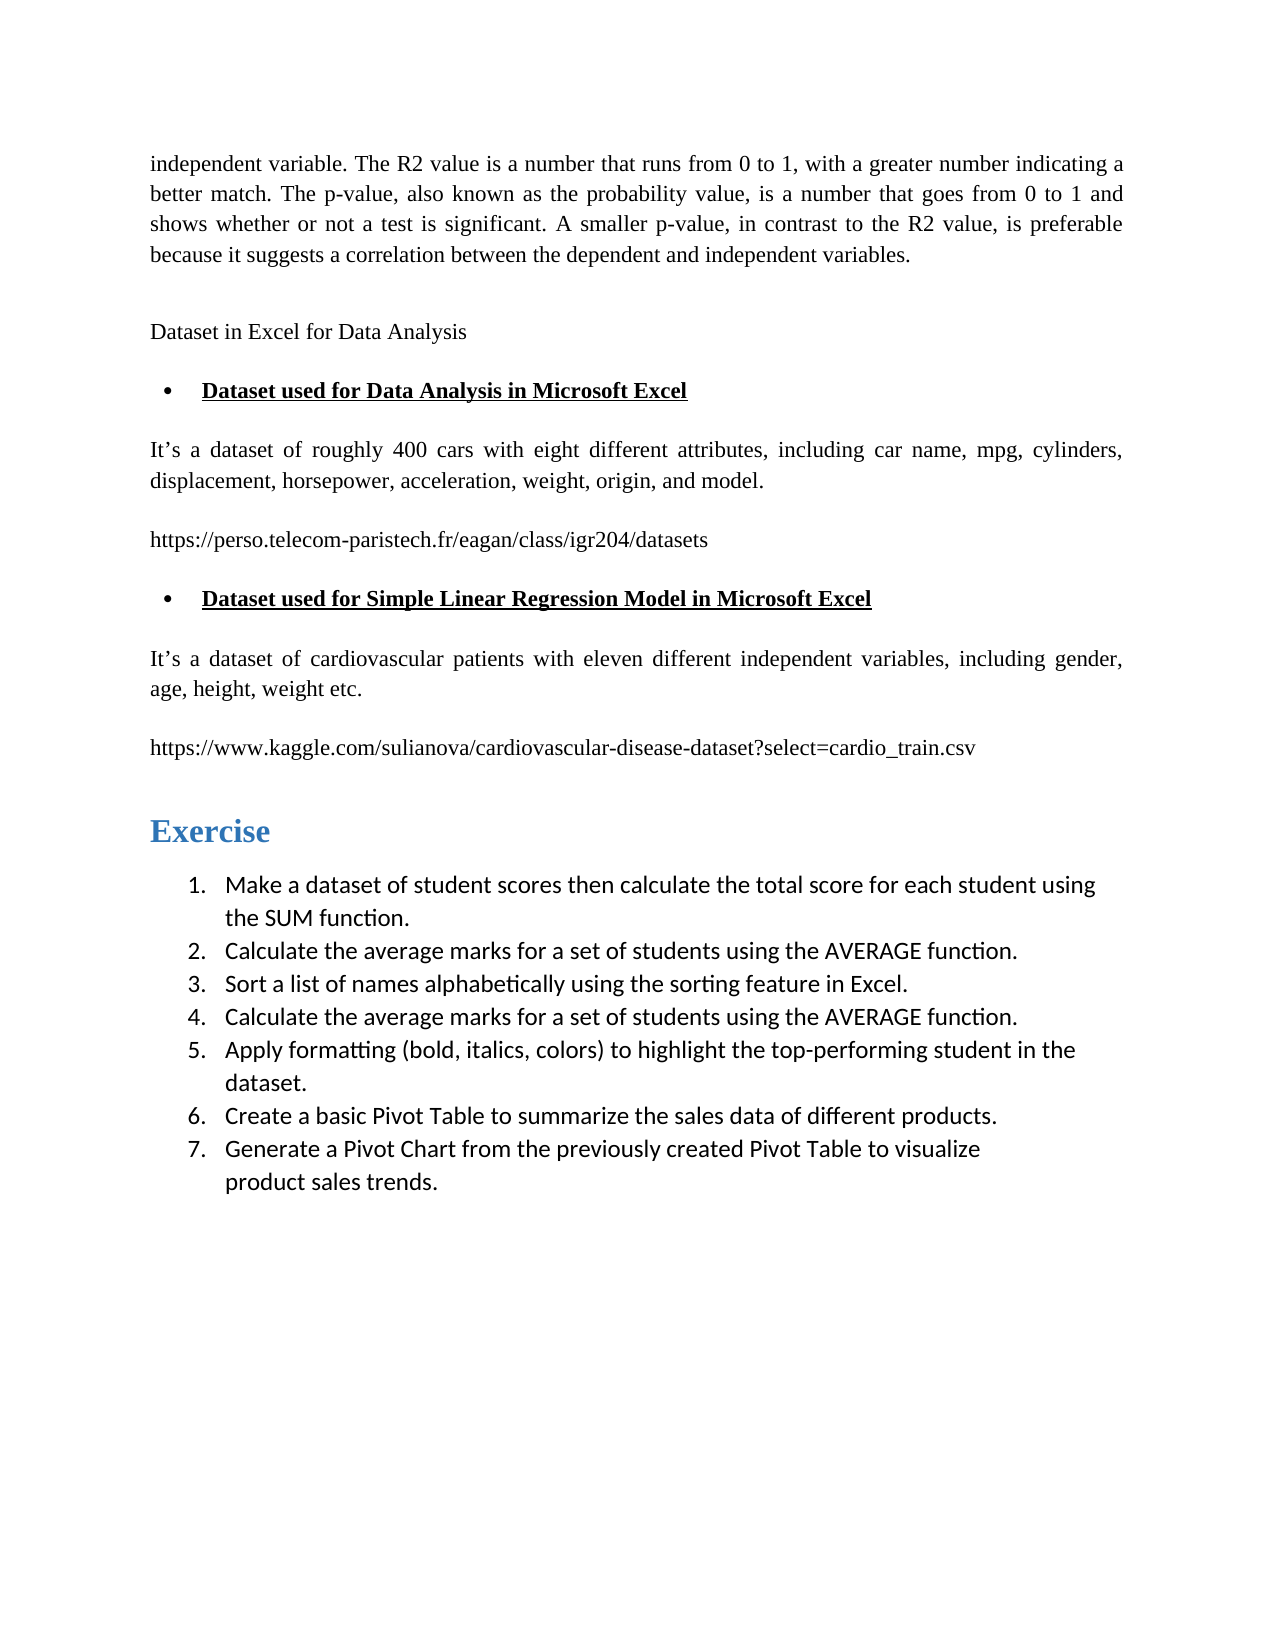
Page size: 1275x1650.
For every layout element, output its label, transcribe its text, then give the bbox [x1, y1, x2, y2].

list Generate a Pivot Chart from the previously created Pivot Table to visualize product sales trends. [187, 1133, 1125, 1196]
text https://perso.telecom-paristech.fr/eagan/class/igr204/datasets [150, 526, 1125, 552]
text It’s a dataset of cardiovascular patients with eleven different independent variables, including gender, age, height, weight etc. [150, 645, 1125, 701]
list Calculate the average marks for a set of students using the AVERAGE function. [187, 935, 1125, 966]
text Dataset in Excel for Data Analysis [150, 318, 1125, 344]
list Apply formatting (bold, italics, colors) to highlight the top-performing student in the dataset. [187, 1034, 1125, 1097]
list Sort a list of names alphabetically using the sorting feature in Excel. [187, 968, 1125, 999]
list Create a basic Pivot Table to summarize the sales data of different products. [187, 1100, 1125, 1130]
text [150, 150, 1125, 267]
list Dataset used for Data Analysis in Microsoft Excel [164, 377, 1125, 403]
list Make a dataset of student scores then calculate the total score for each student using the SUM function. [187, 869, 1125, 933]
text Exercise [150, 811, 1125, 850]
text https://www.kaggle.com/sulianova/cardiovascular-disease-dataset?select=cardio_train.csv [150, 734, 1125, 761]
text It’s a dataset of roughly 400 cars with eight different attributes, including car name, mpg, cylinders, displacement, horsepower, acceleration, weight, origin, and model. [150, 436, 1125, 493]
list Dataset used for Simple Linear Regression Model in Microsoft Excel [164, 585, 1125, 612]
list Calculate the average marks for a set of students using the AVERAGE function. [187, 1001, 1125, 1032]
